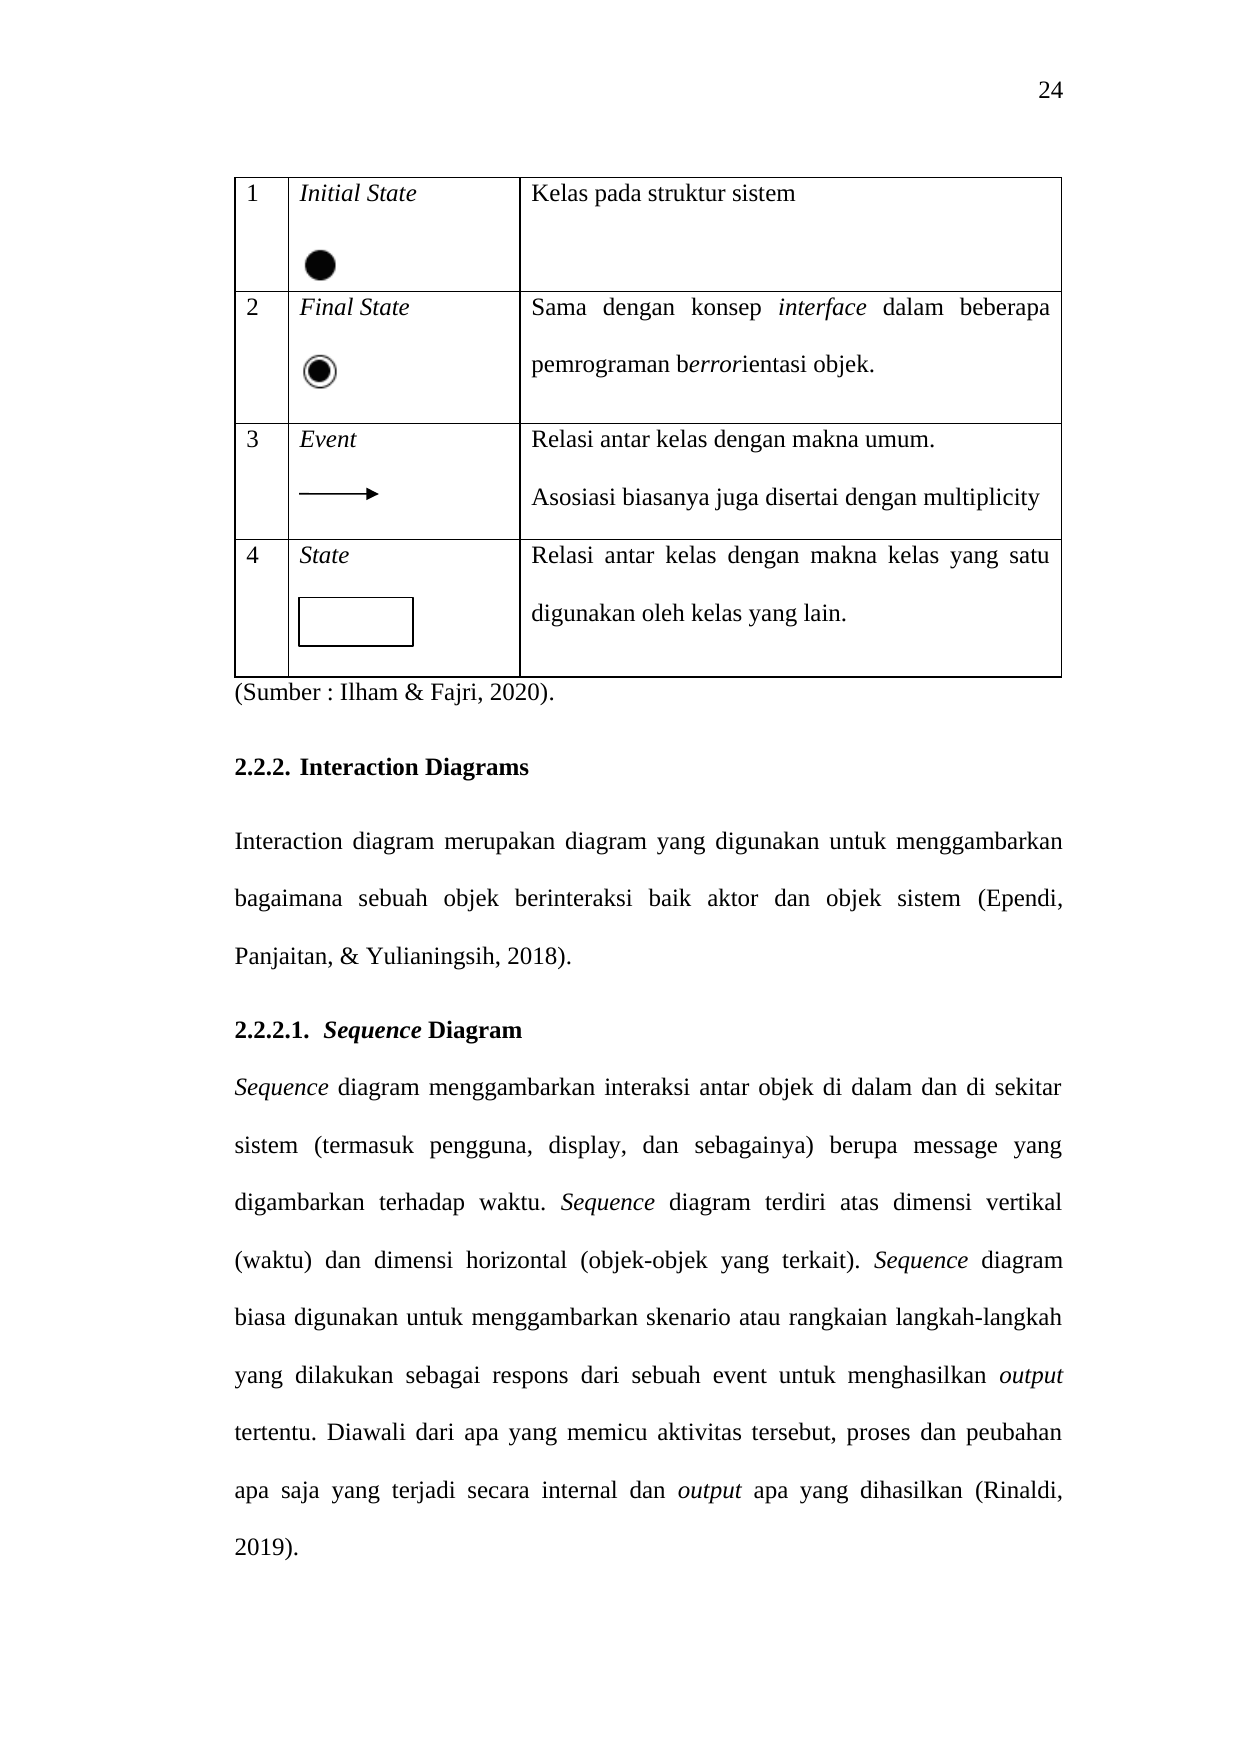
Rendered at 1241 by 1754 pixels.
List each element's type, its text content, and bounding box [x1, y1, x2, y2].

subtitle Sequence Diagram [234, 1015, 1063, 1044]
picture [299, 349, 340, 395]
table_cell 4 [236, 540, 288, 676]
table_cell 1 [236, 178, 288, 291]
table_cell Event [289, 424, 519, 539]
table_cell Sama dengan konsep interface dalam beberapa pemrograman berrorientasi objek. [521, 292, 1061, 423]
picture [299, 244, 339, 287]
text Interaction diagram merupakan diagram yang digunakan untuk menggambarkan bagaimana sebuah objek berinteraksi baik aktor dan objek sistem . [234, 826, 1063, 969]
text Sequence diagram menggambarkan interaksi antar objek di dalam dan di sekitar sistem (termasuk pengguna, display, dan sebagainya) berupa message yang digambarkan terhadap waktu. Sequence diagram terdiri atas dimensi vertikal (waktu) dan dimensi horizontal (objek-objek yang terkait). Sequence diagram biasa digunakan untuk menggambarkan skenario atau rangkaian langkah-langkah yang dilakukan sebagai respons dari sebuah event untuk menghasilkan output tertentu. Diawali dari apa yang memicu aktivitas tersebut, proses dan peubahan apa saja yang terjadi secara internal dan output apa yang dihasilkan . [234, 1072, 1063, 1561]
table_cell 3 [236, 424, 288, 539]
table_cell Initial State [289, 178, 519, 291]
table_cell Relasi antar kelas dengan makna umum. Asosiasi biasanya juga disertai dengan multiplicity [521, 424, 1061, 539]
subtitle Interaction Diagrams [234, 752, 1063, 780]
text . [234, 677, 1063, 706]
table_cell State [289, 540, 519, 676]
table_cell 2 [236, 292, 288, 423]
table_cell Relasi antar kelas dengan makna kelas yang satu digunakan oleh kelas yang lain. [521, 540, 1061, 676]
table_cell Kelas pada struktur sistem [521, 178, 1061, 291]
table_cell Final State [289, 292, 519, 423]
